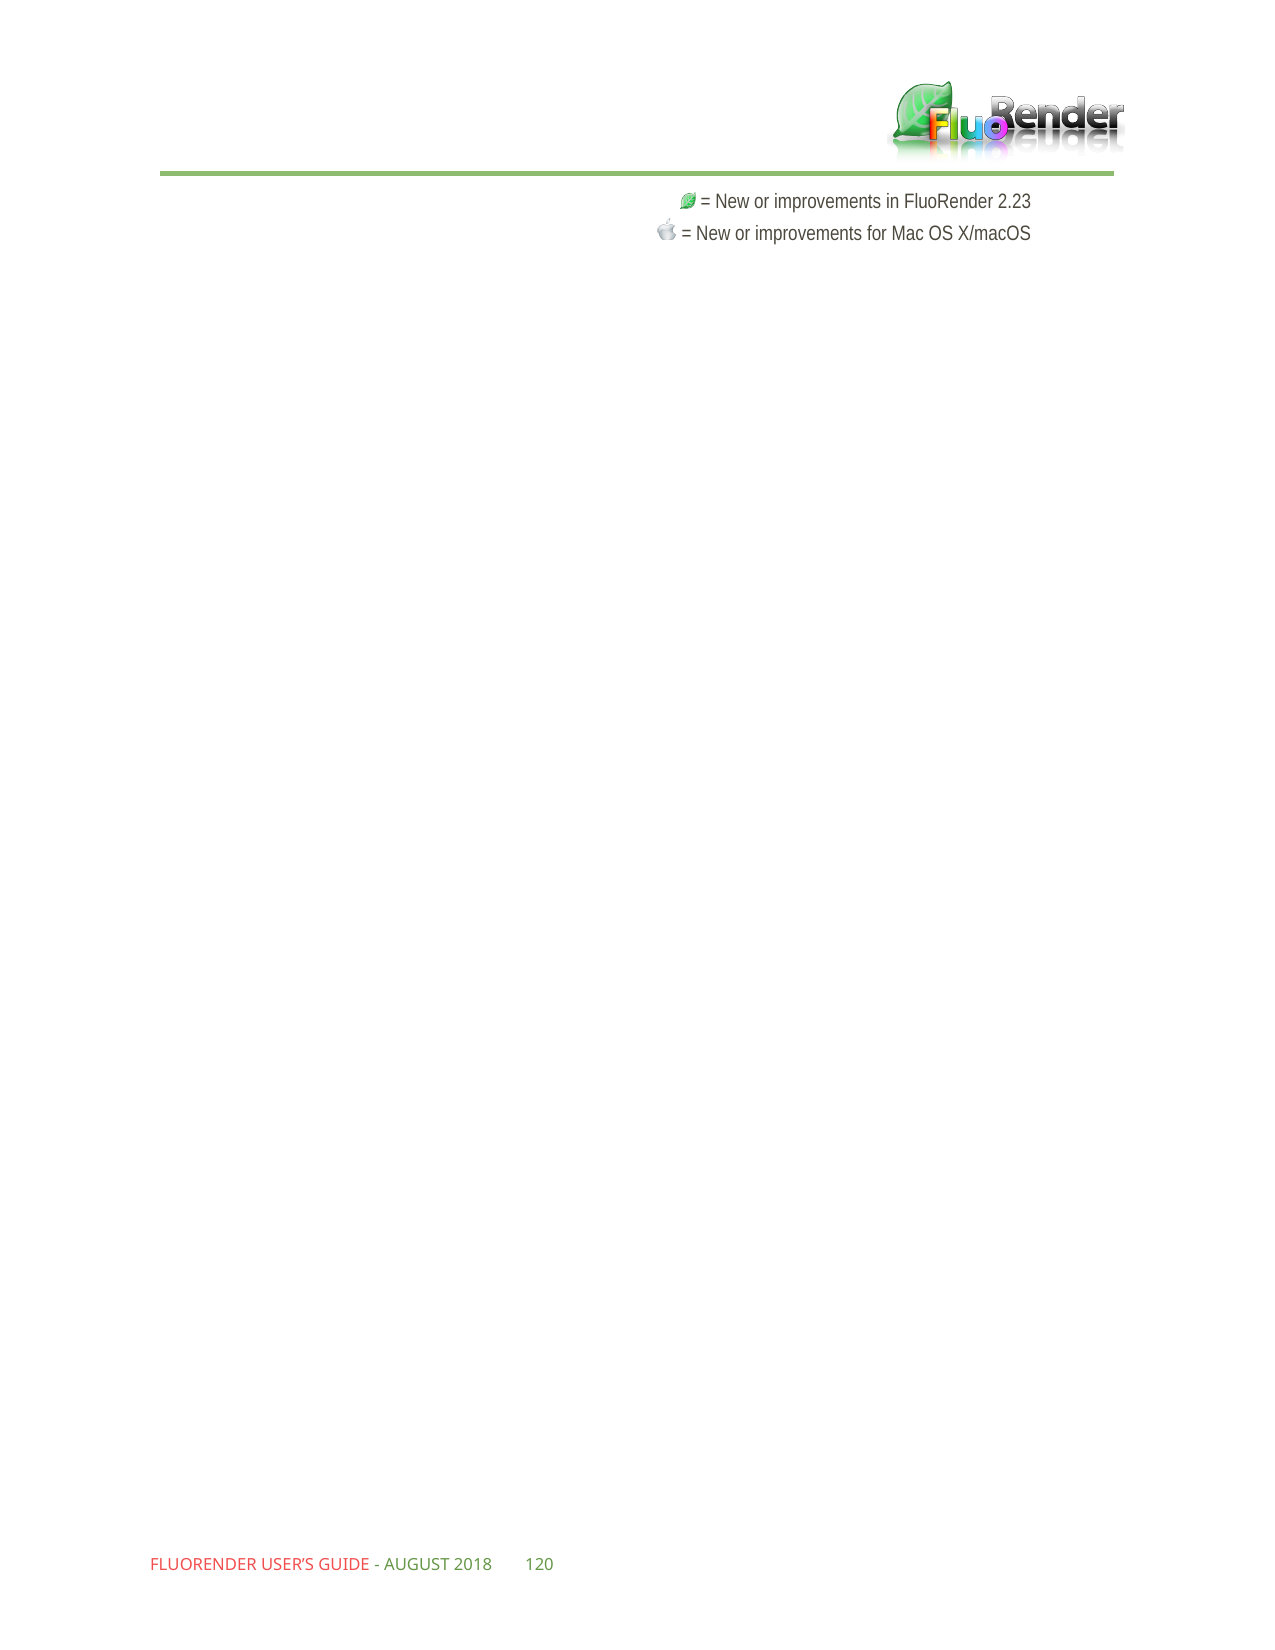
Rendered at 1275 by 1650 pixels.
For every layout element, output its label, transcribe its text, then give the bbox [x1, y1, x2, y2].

picture [887, 75, 1125, 165]
list = New or improvements in FluoRender 2.23 [150, 189, 1031, 213]
picture [680, 192, 696, 209]
picture [655, 218, 677, 240]
text = New or improvements for Mac OS X/macOS [150, 219, 1031, 244]
